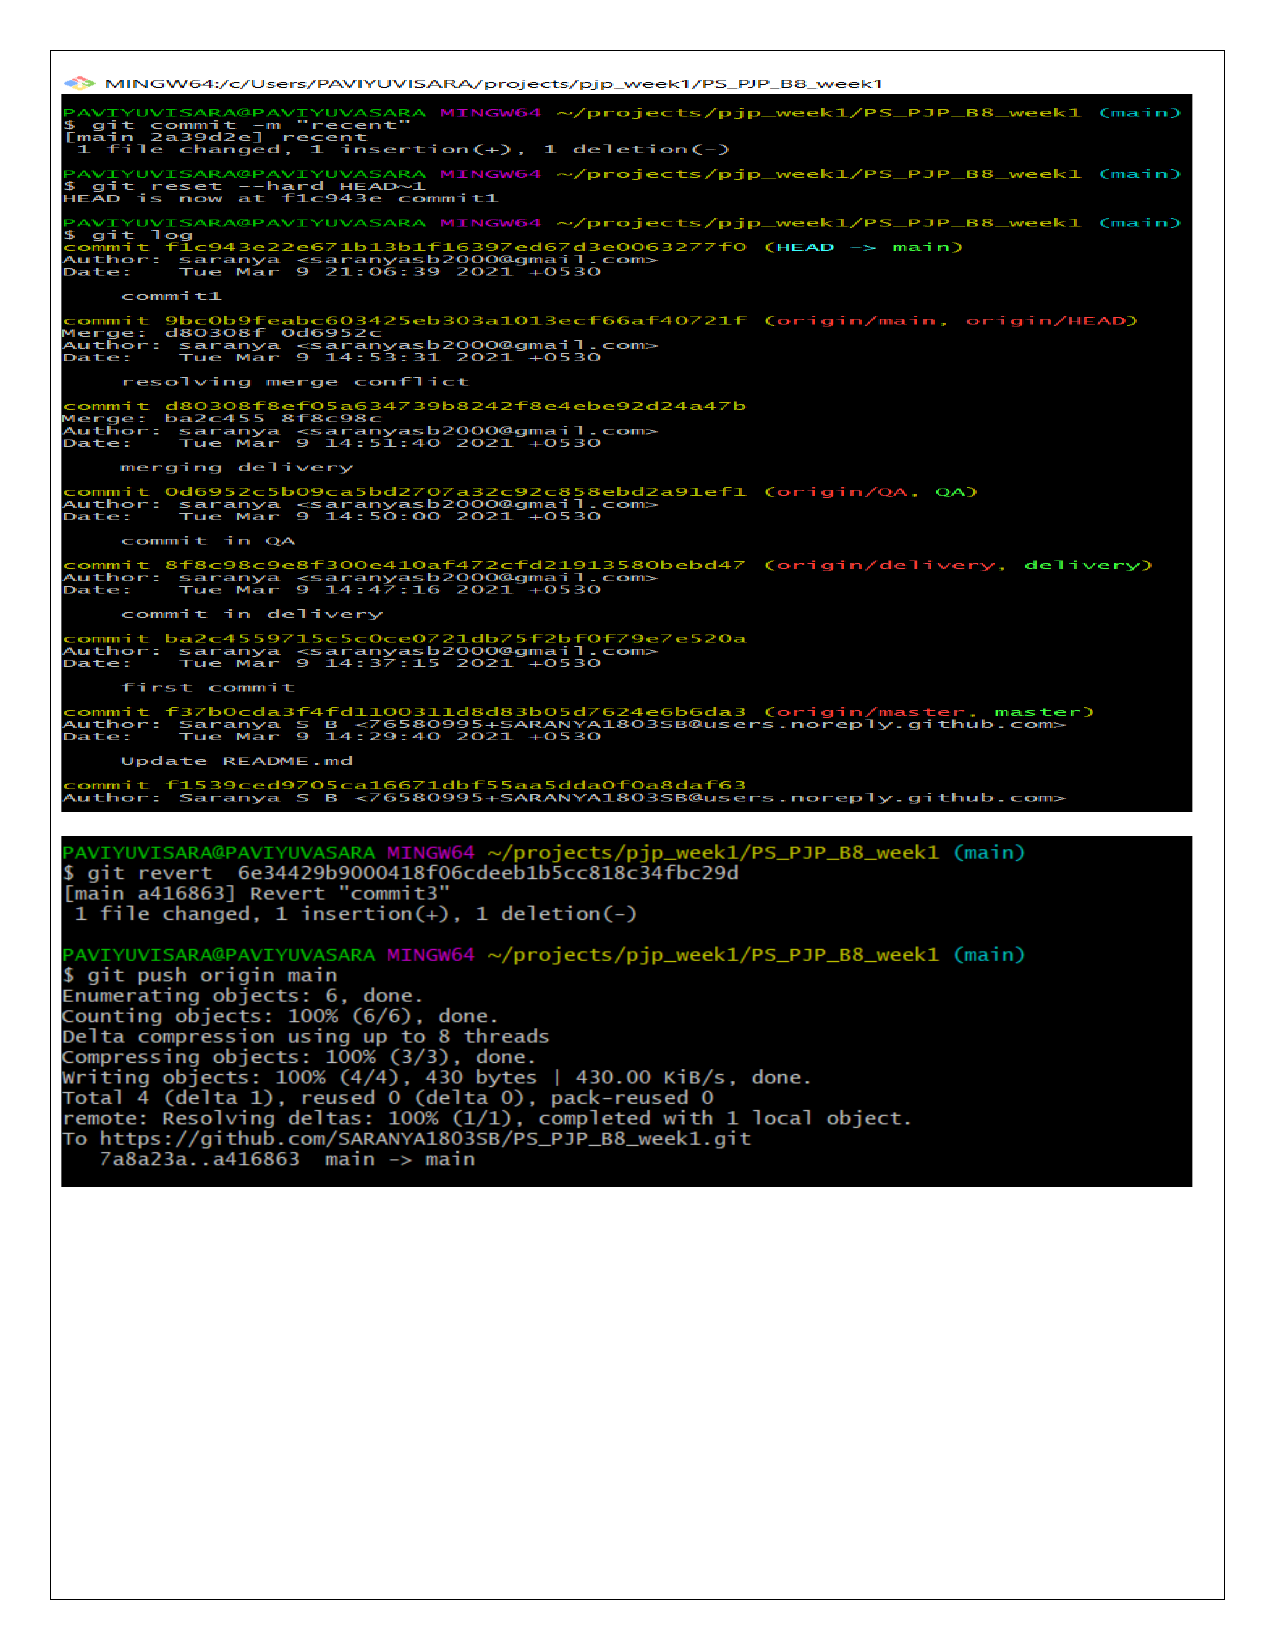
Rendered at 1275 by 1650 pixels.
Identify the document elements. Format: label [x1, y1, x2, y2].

picture [61, 73, 1193, 812]
picture [61, 836, 1193, 1187]
